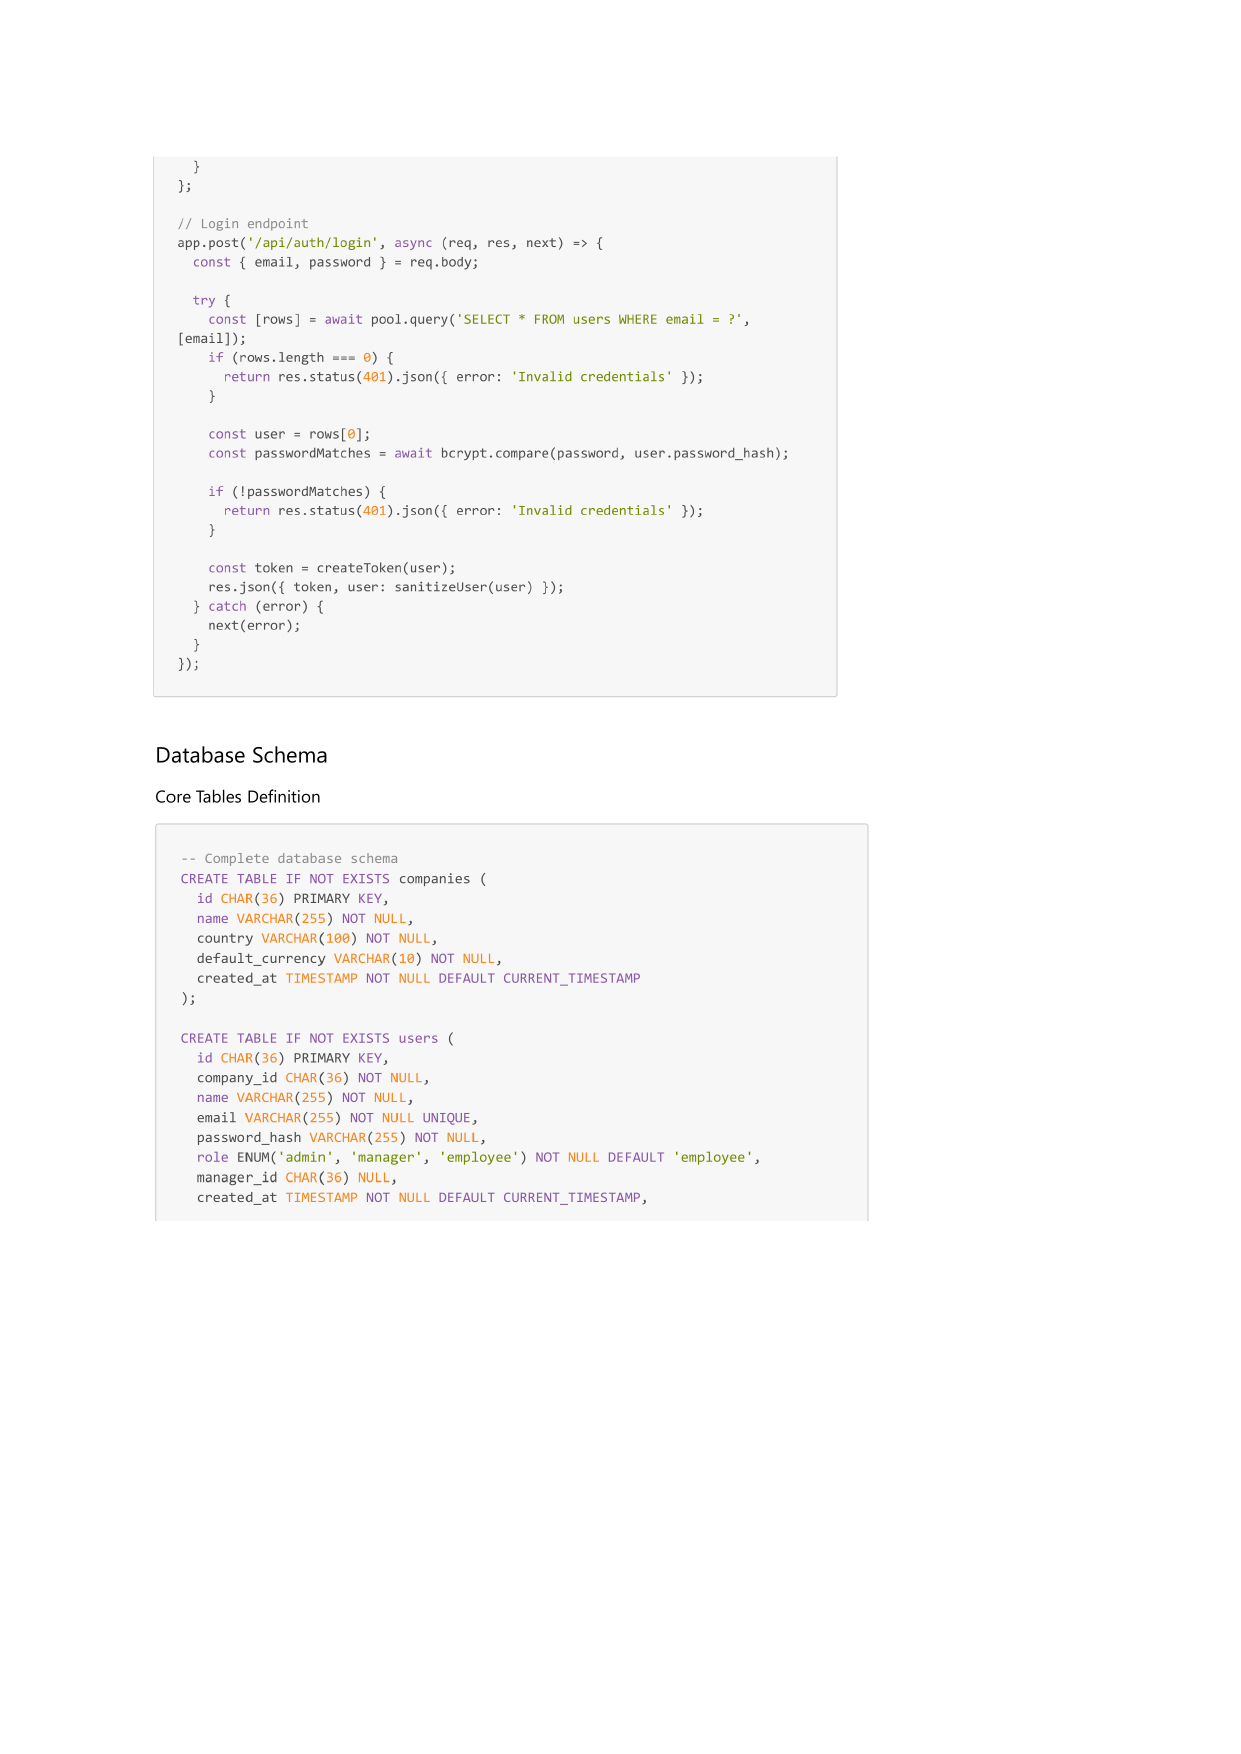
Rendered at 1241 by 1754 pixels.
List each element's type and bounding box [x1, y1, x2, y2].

picture [150, 727, 870, 1222]
picture [150, 154, 839, 698]
